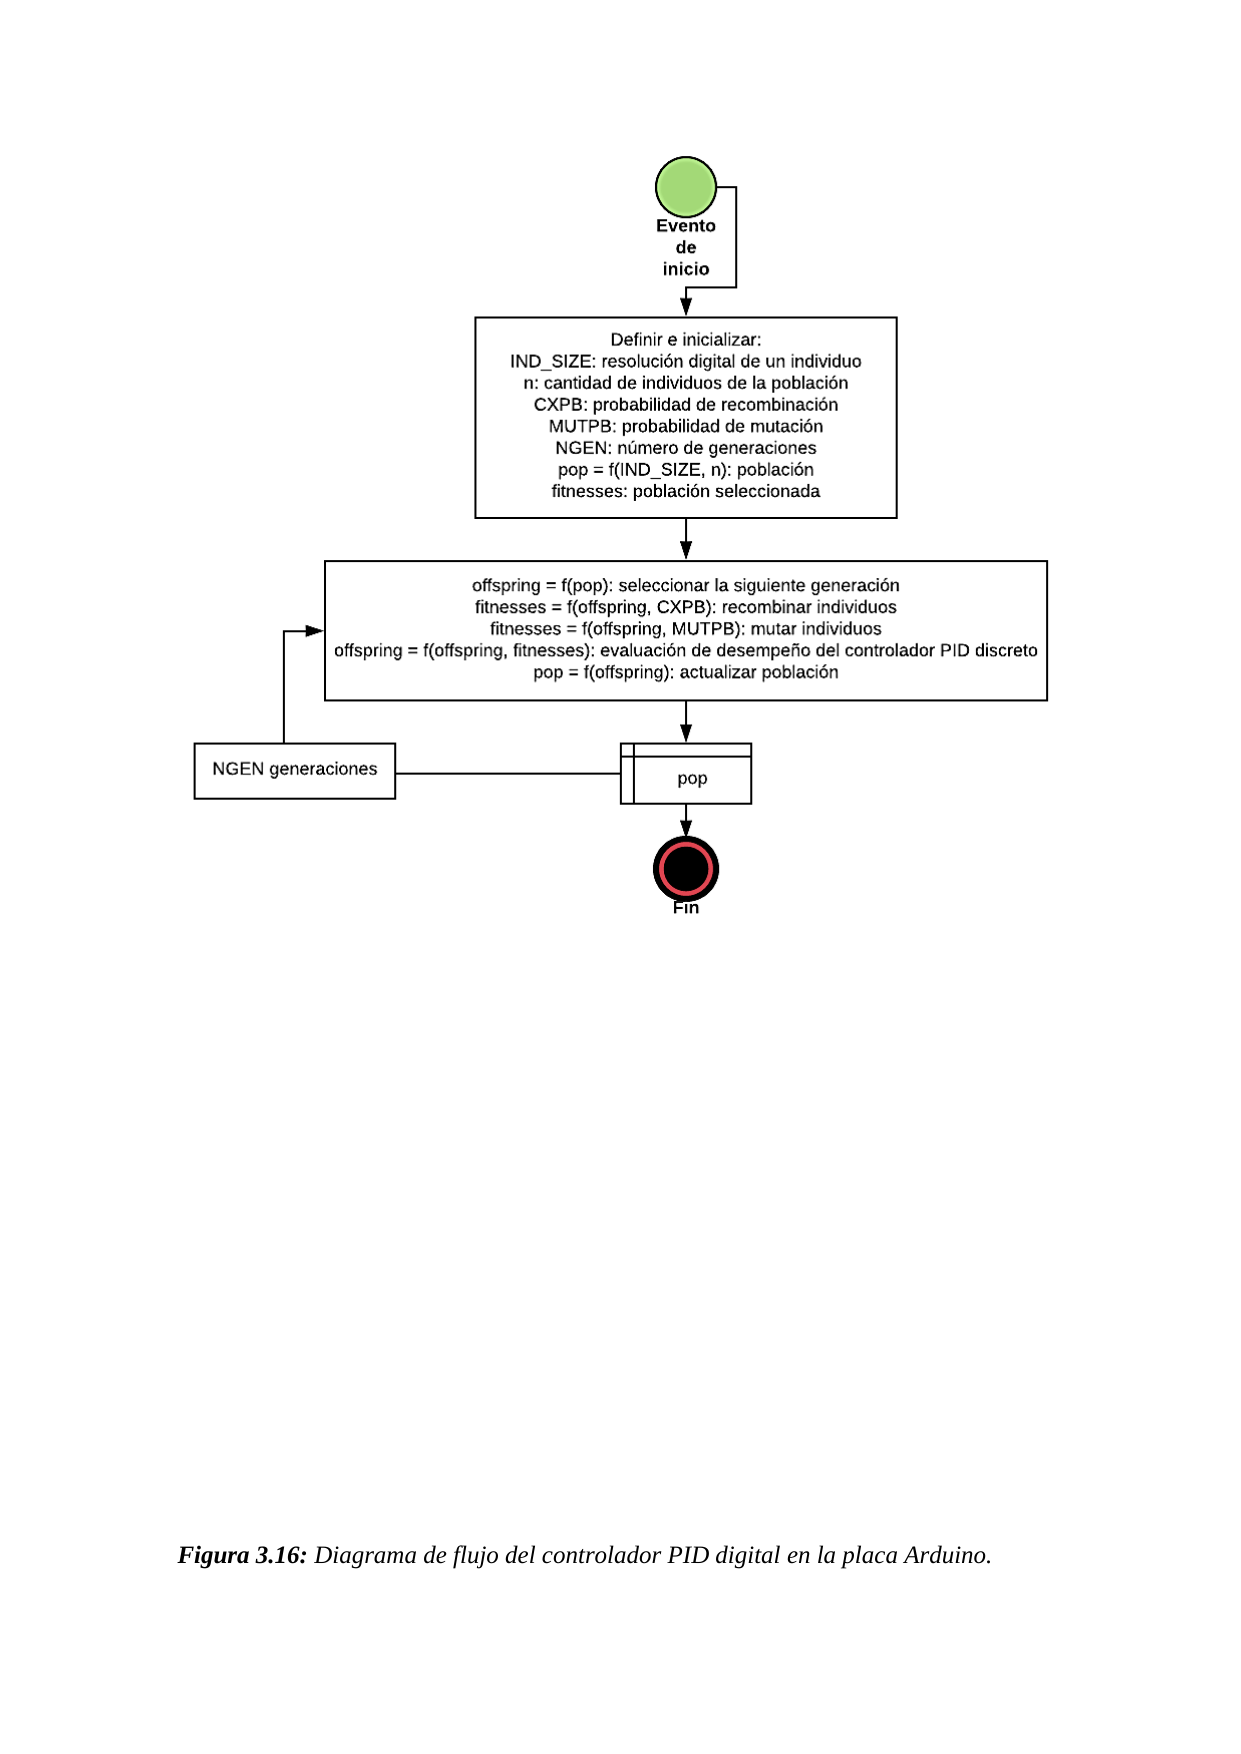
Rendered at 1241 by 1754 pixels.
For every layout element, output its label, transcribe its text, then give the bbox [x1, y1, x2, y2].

text Figura 3.16: Diagrama de flujo del controlador PID digital en la placa Arduino. [177, 1540, 1063, 1569]
picture [188, 147, 1052, 923]
